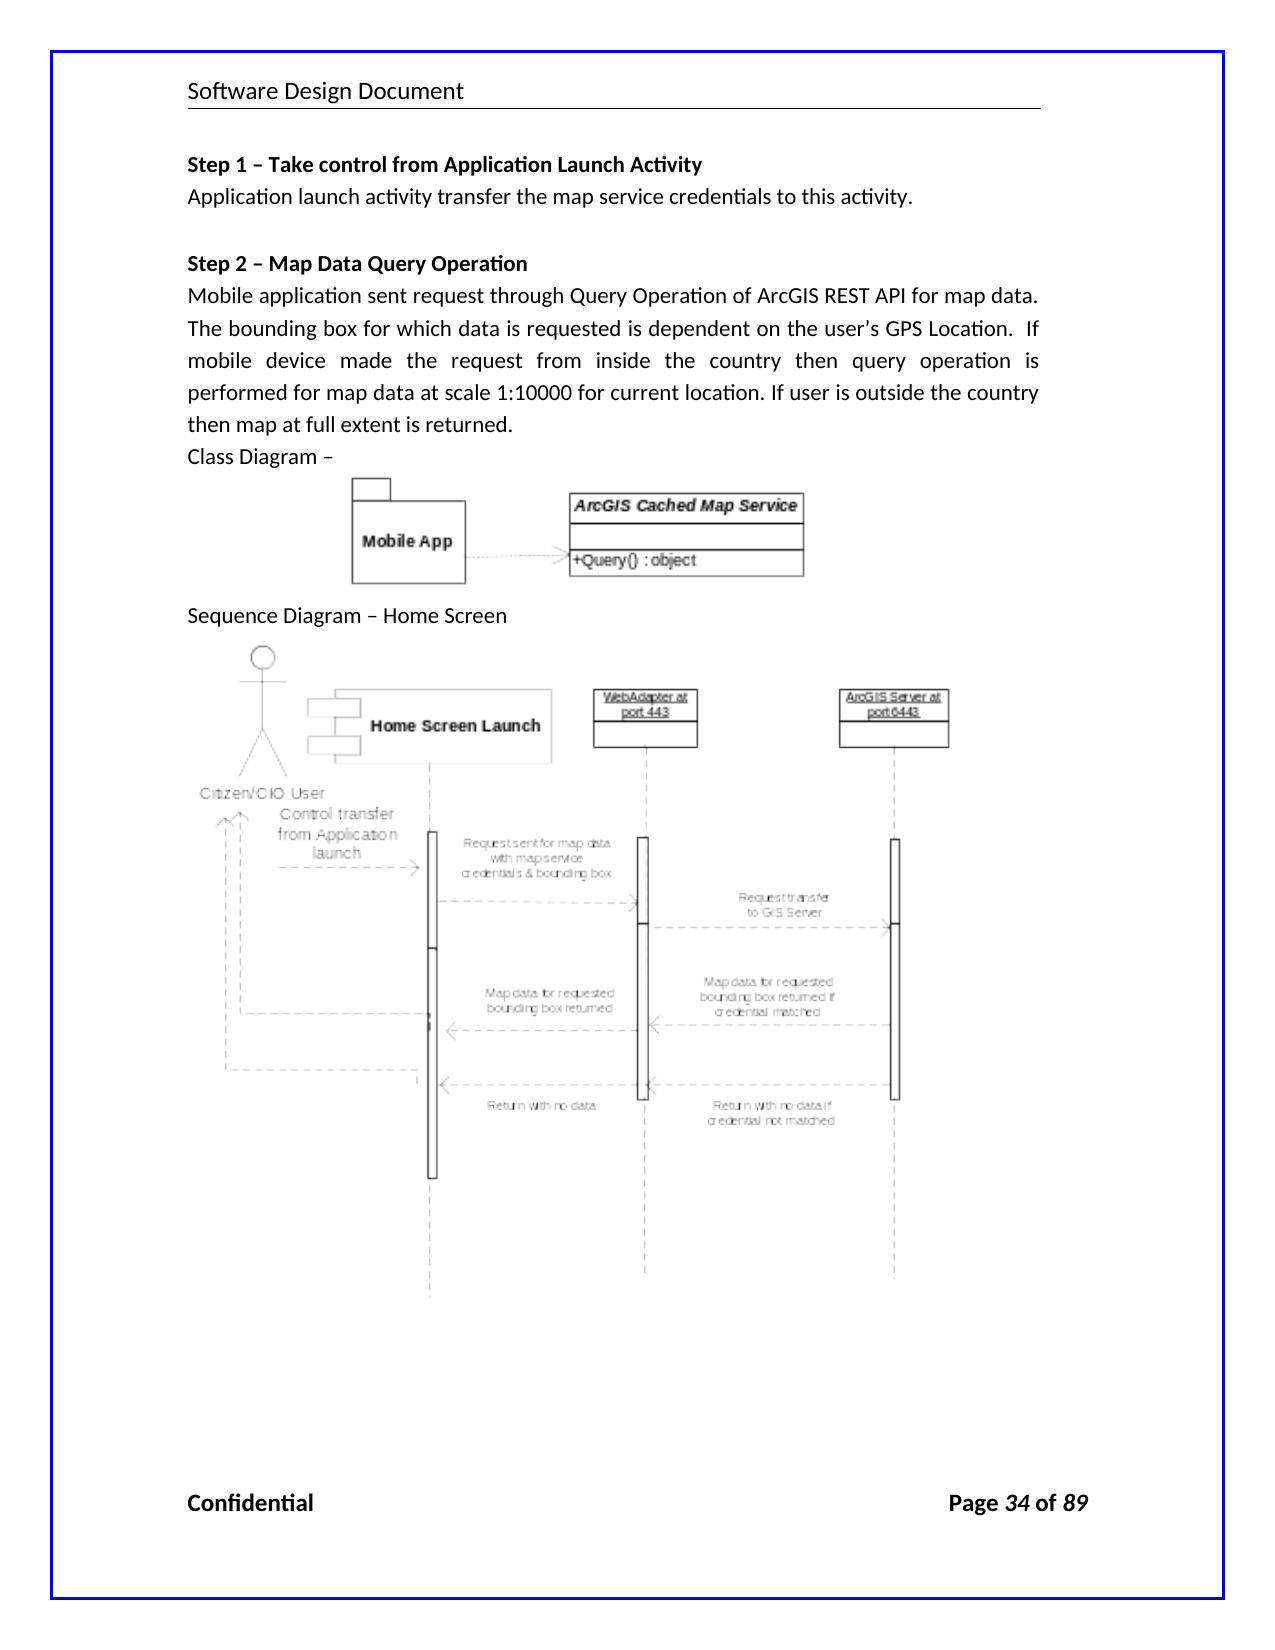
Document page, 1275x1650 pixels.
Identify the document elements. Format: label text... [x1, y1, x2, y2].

text Step 2 – Map Data Query Operation [187, 249, 1041, 277]
text Mobile application sent request through Query Operation of ArcGIS REST API for map data. The bounding box for which data is requested is dependent on the user’s GPS Location. If mobile device made the request from inside the country then query operation is performed for map data at scale 1:10000 for current location. If user is outside the country then map at full extent is returned. [187, 282, 1041, 438]
text Sequence Diagram – Home Screen [187, 601, 1041, 629]
text Class Diagram – [187, 442, 1041, 471]
text Application launch activity transfer the map service credentials to this activity. [187, 182, 1041, 210]
text Step 1 – Take control from Application Launch Activity [187, 150, 1041, 178]
